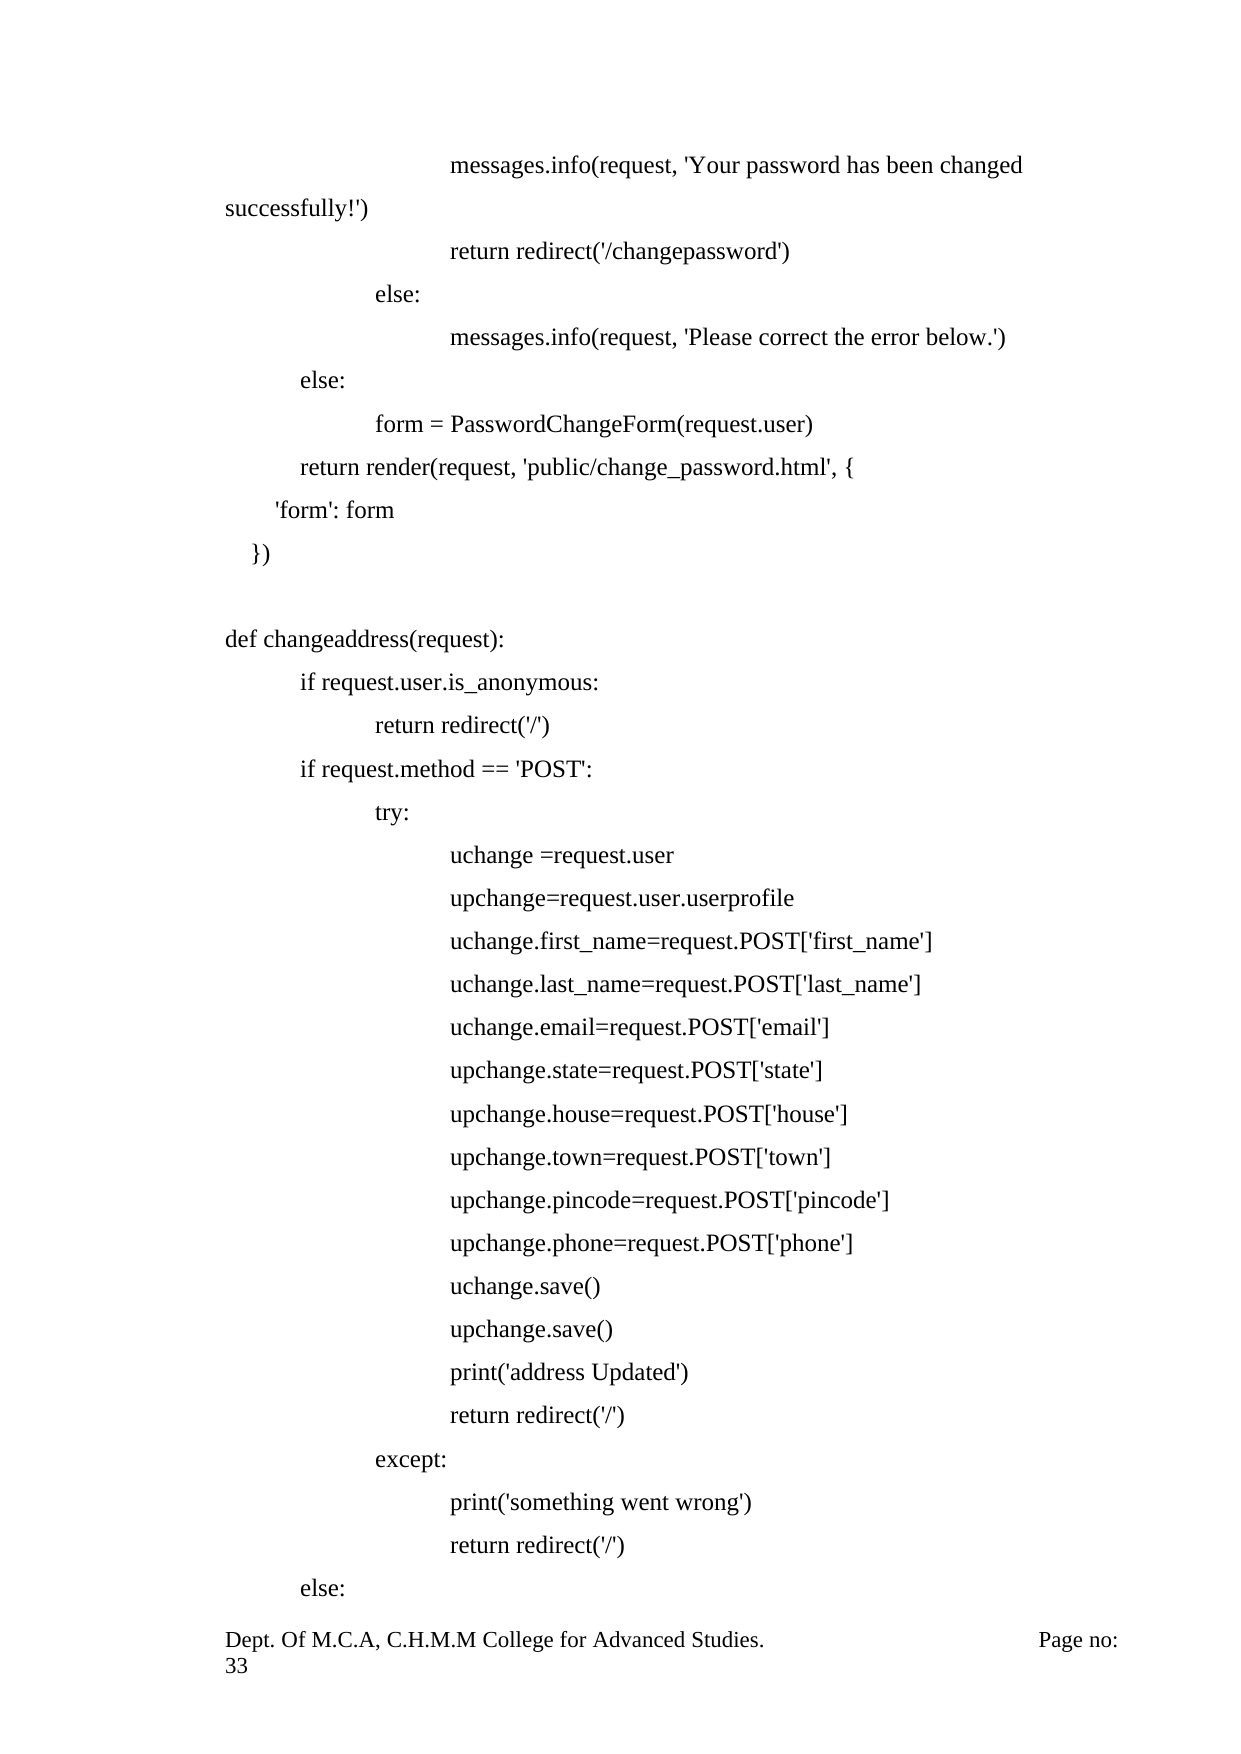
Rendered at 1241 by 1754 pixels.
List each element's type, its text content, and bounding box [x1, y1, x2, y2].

text return redirect('/') [225, 1530, 1090, 1559]
text print('something went wrong') [225, 1487, 1090, 1516]
text uchange.first_name=request.POST['first_name'] [225, 926, 1090, 955]
text uchange =request.user [225, 840, 1090, 869]
text upchange.town=request.POST['town'] [225, 1142, 1090, 1171]
text else: [225, 1573, 1090, 1602]
text print('address Updated') [225, 1357, 1090, 1386]
text return render(request, 'public/change_password.html', { [225, 452, 1090, 481]
text else: [225, 279, 1090, 308]
text upchange=request.user.userprofile [225, 883, 1090, 912]
text messages.info(request, 'Please correct the error below.') [225, 322, 1090, 351]
text upchange.pincode=request.POST['pincode'] [225, 1185, 1090, 1214]
text uchange.last_name=request.POST['last_name'] [225, 969, 1090, 998]
text 'form': form [225, 495, 1090, 524]
text return redirect('/') [225, 1401, 1090, 1429]
text form = PasswordChangeForm(request.user) [225, 409, 1090, 437]
text }) [225, 538, 1090, 567]
text upchange.phone=request.POST['phone'] [225, 1228, 1090, 1257]
text def changeaddress(request): [225, 624, 1090, 653]
text return redirect('/') [225, 711, 1090, 739]
text if request.method == 'POST': [225, 754, 1090, 782]
text messages.info(request, 'Your password has been changed successfully!') [225, 150, 1090, 222]
text upchange.state=request.POST['state'] [225, 1056, 1090, 1084]
text upchange.house=request.POST['house'] [225, 1099, 1090, 1127]
text upchange.save() [225, 1314, 1090, 1343]
text uchange.email=request.POST['email'] [225, 1012, 1090, 1041]
text return redirect('/changepassword') [225, 236, 1090, 265]
text uchange.save() [225, 1271, 1090, 1300]
text try: [225, 797, 1090, 826]
text else: [225, 366, 1090, 394]
text if request.user.is_anonymous: [225, 667, 1090, 696]
text except: [225, 1444, 1090, 1472]
